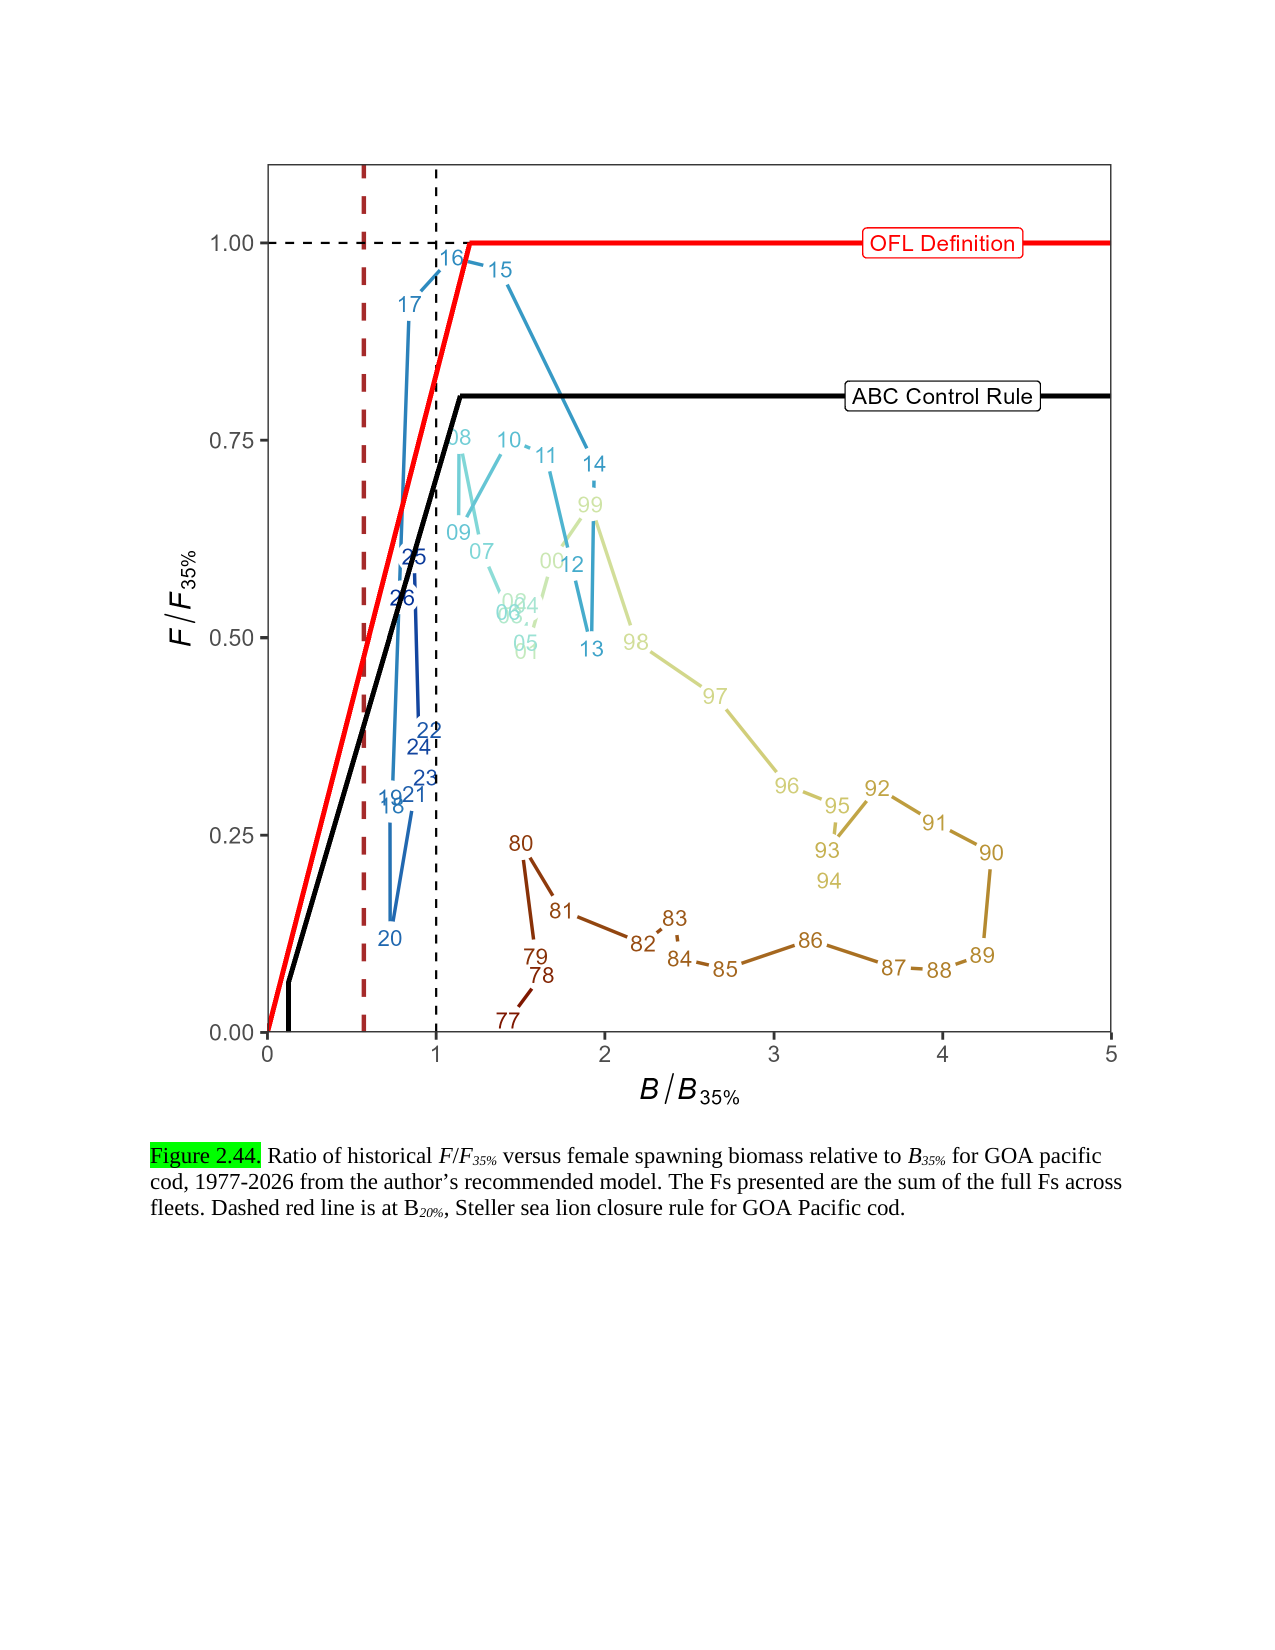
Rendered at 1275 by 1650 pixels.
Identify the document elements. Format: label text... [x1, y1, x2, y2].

picture [150, 150, 1125, 1125]
subtitle Figure 2.44. Ratio of historical F/F35% versus female spawning biomass relative to B35% for GOA pacific cod, 1977-2026 from the author’s recommended model. The Fs presented are the sum of the full Fs across fleets. Dashed red line is at B20%, Steller sea lion closure rule for GOA Pacific cod. [150, 1142, 1125, 1221]
